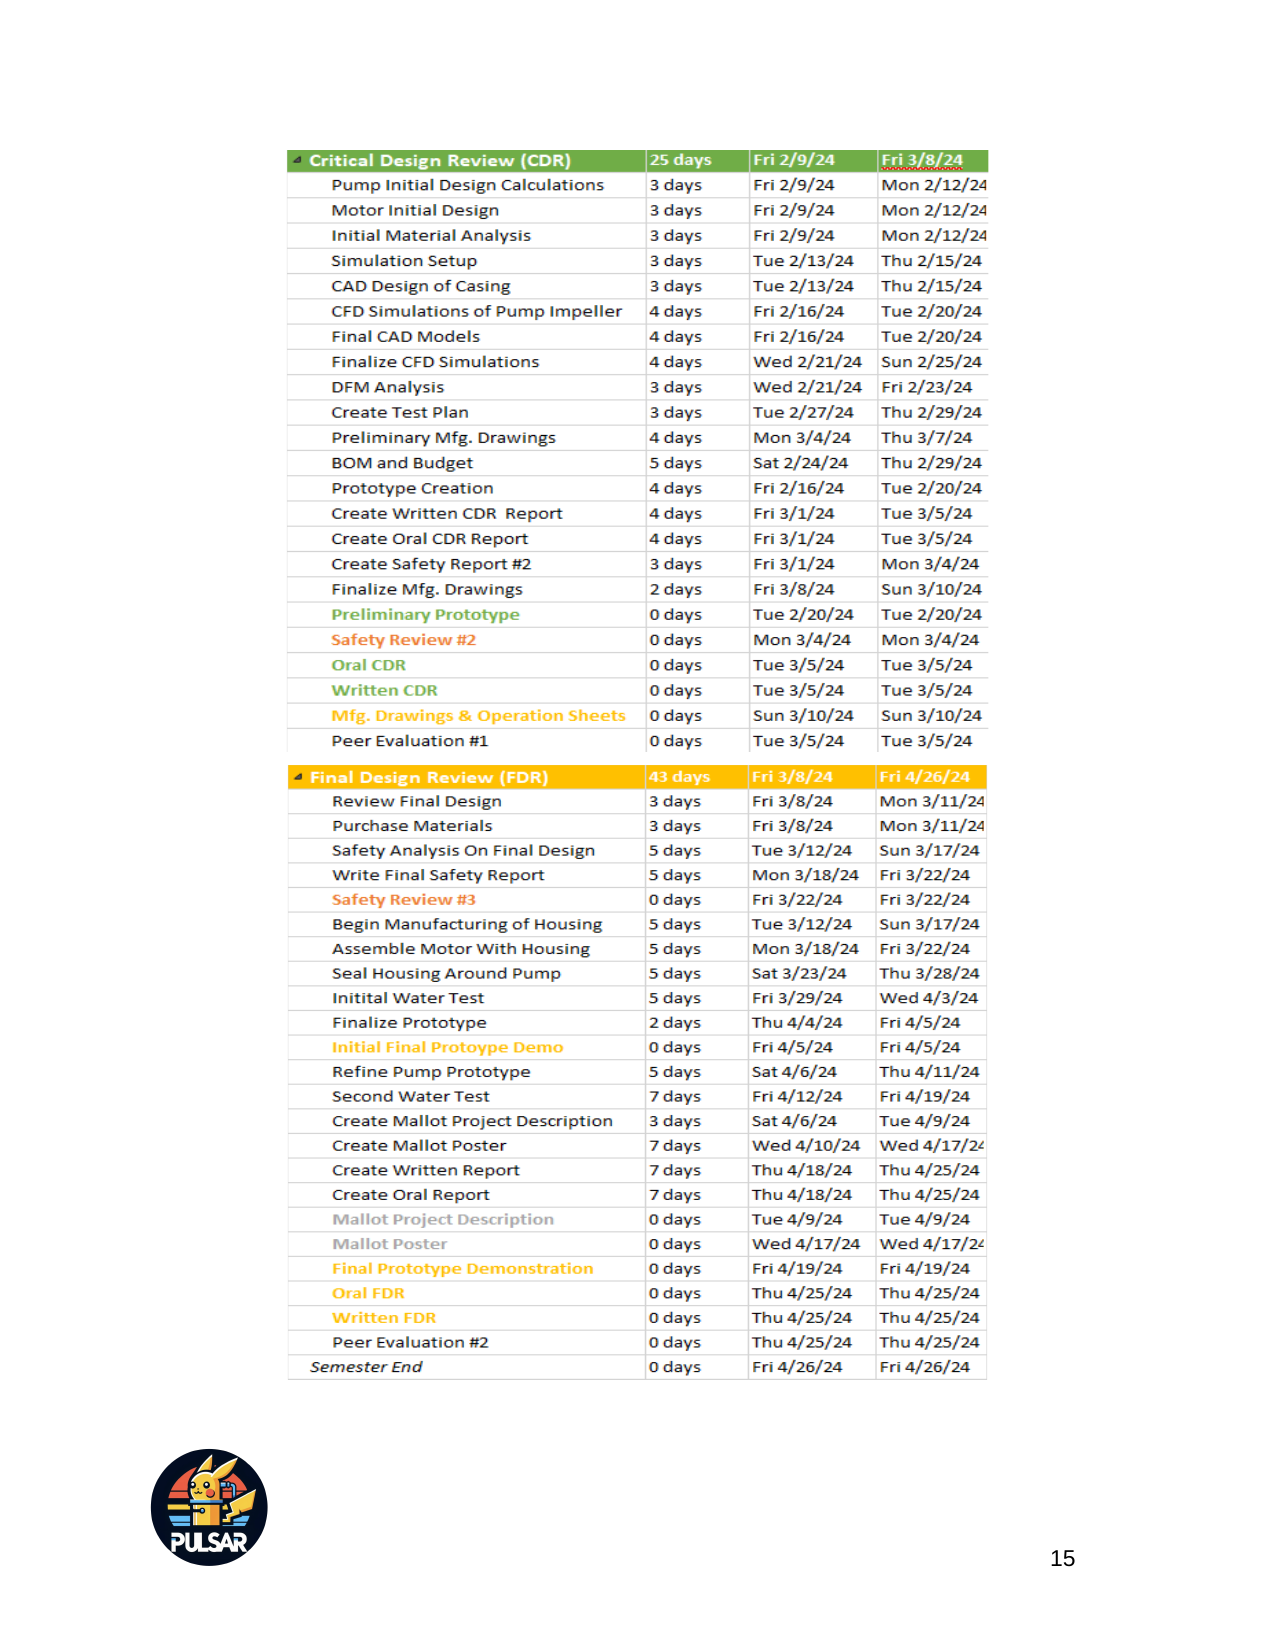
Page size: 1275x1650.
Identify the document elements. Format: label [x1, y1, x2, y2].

picture [286, 150, 989, 752]
picture [287, 765, 988, 1380]
picture [150, 1448, 268, 1567]
